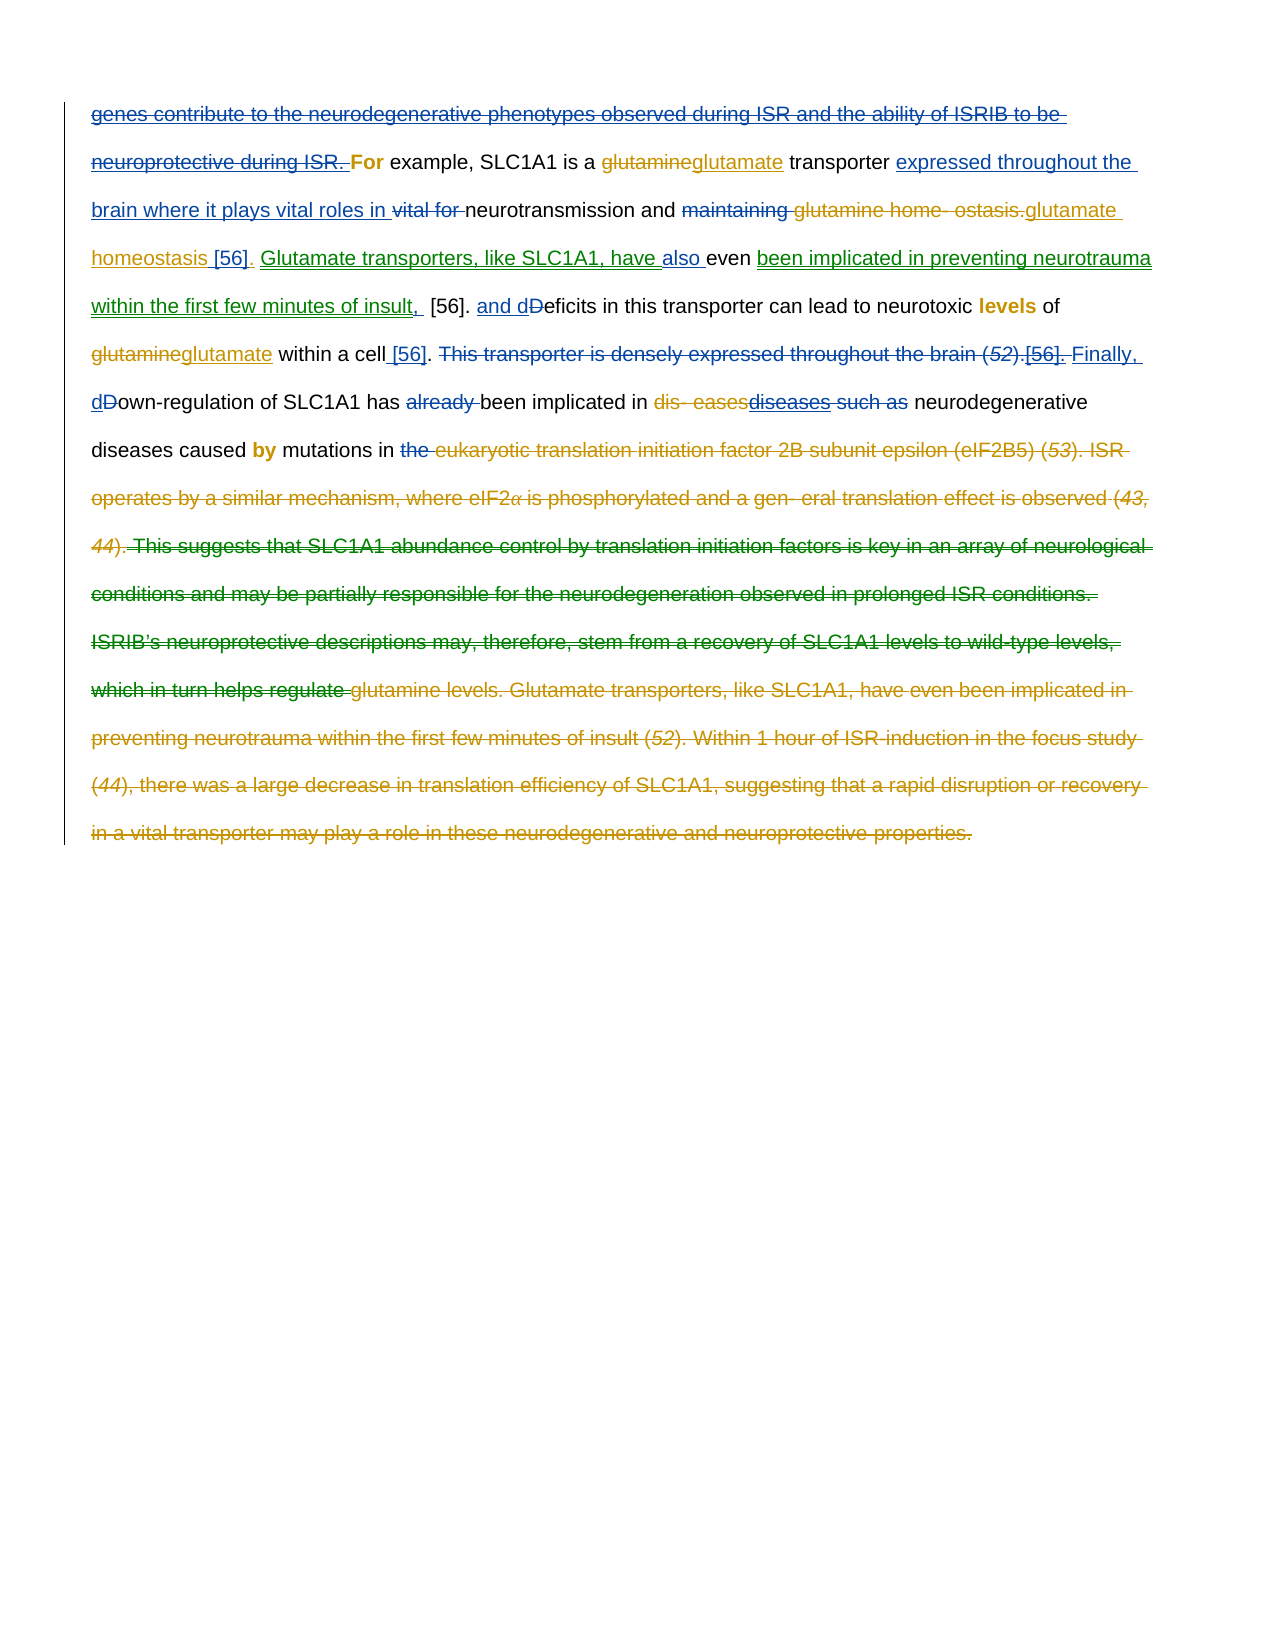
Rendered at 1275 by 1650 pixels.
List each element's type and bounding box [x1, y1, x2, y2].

text [91, 102, 1154, 845]
